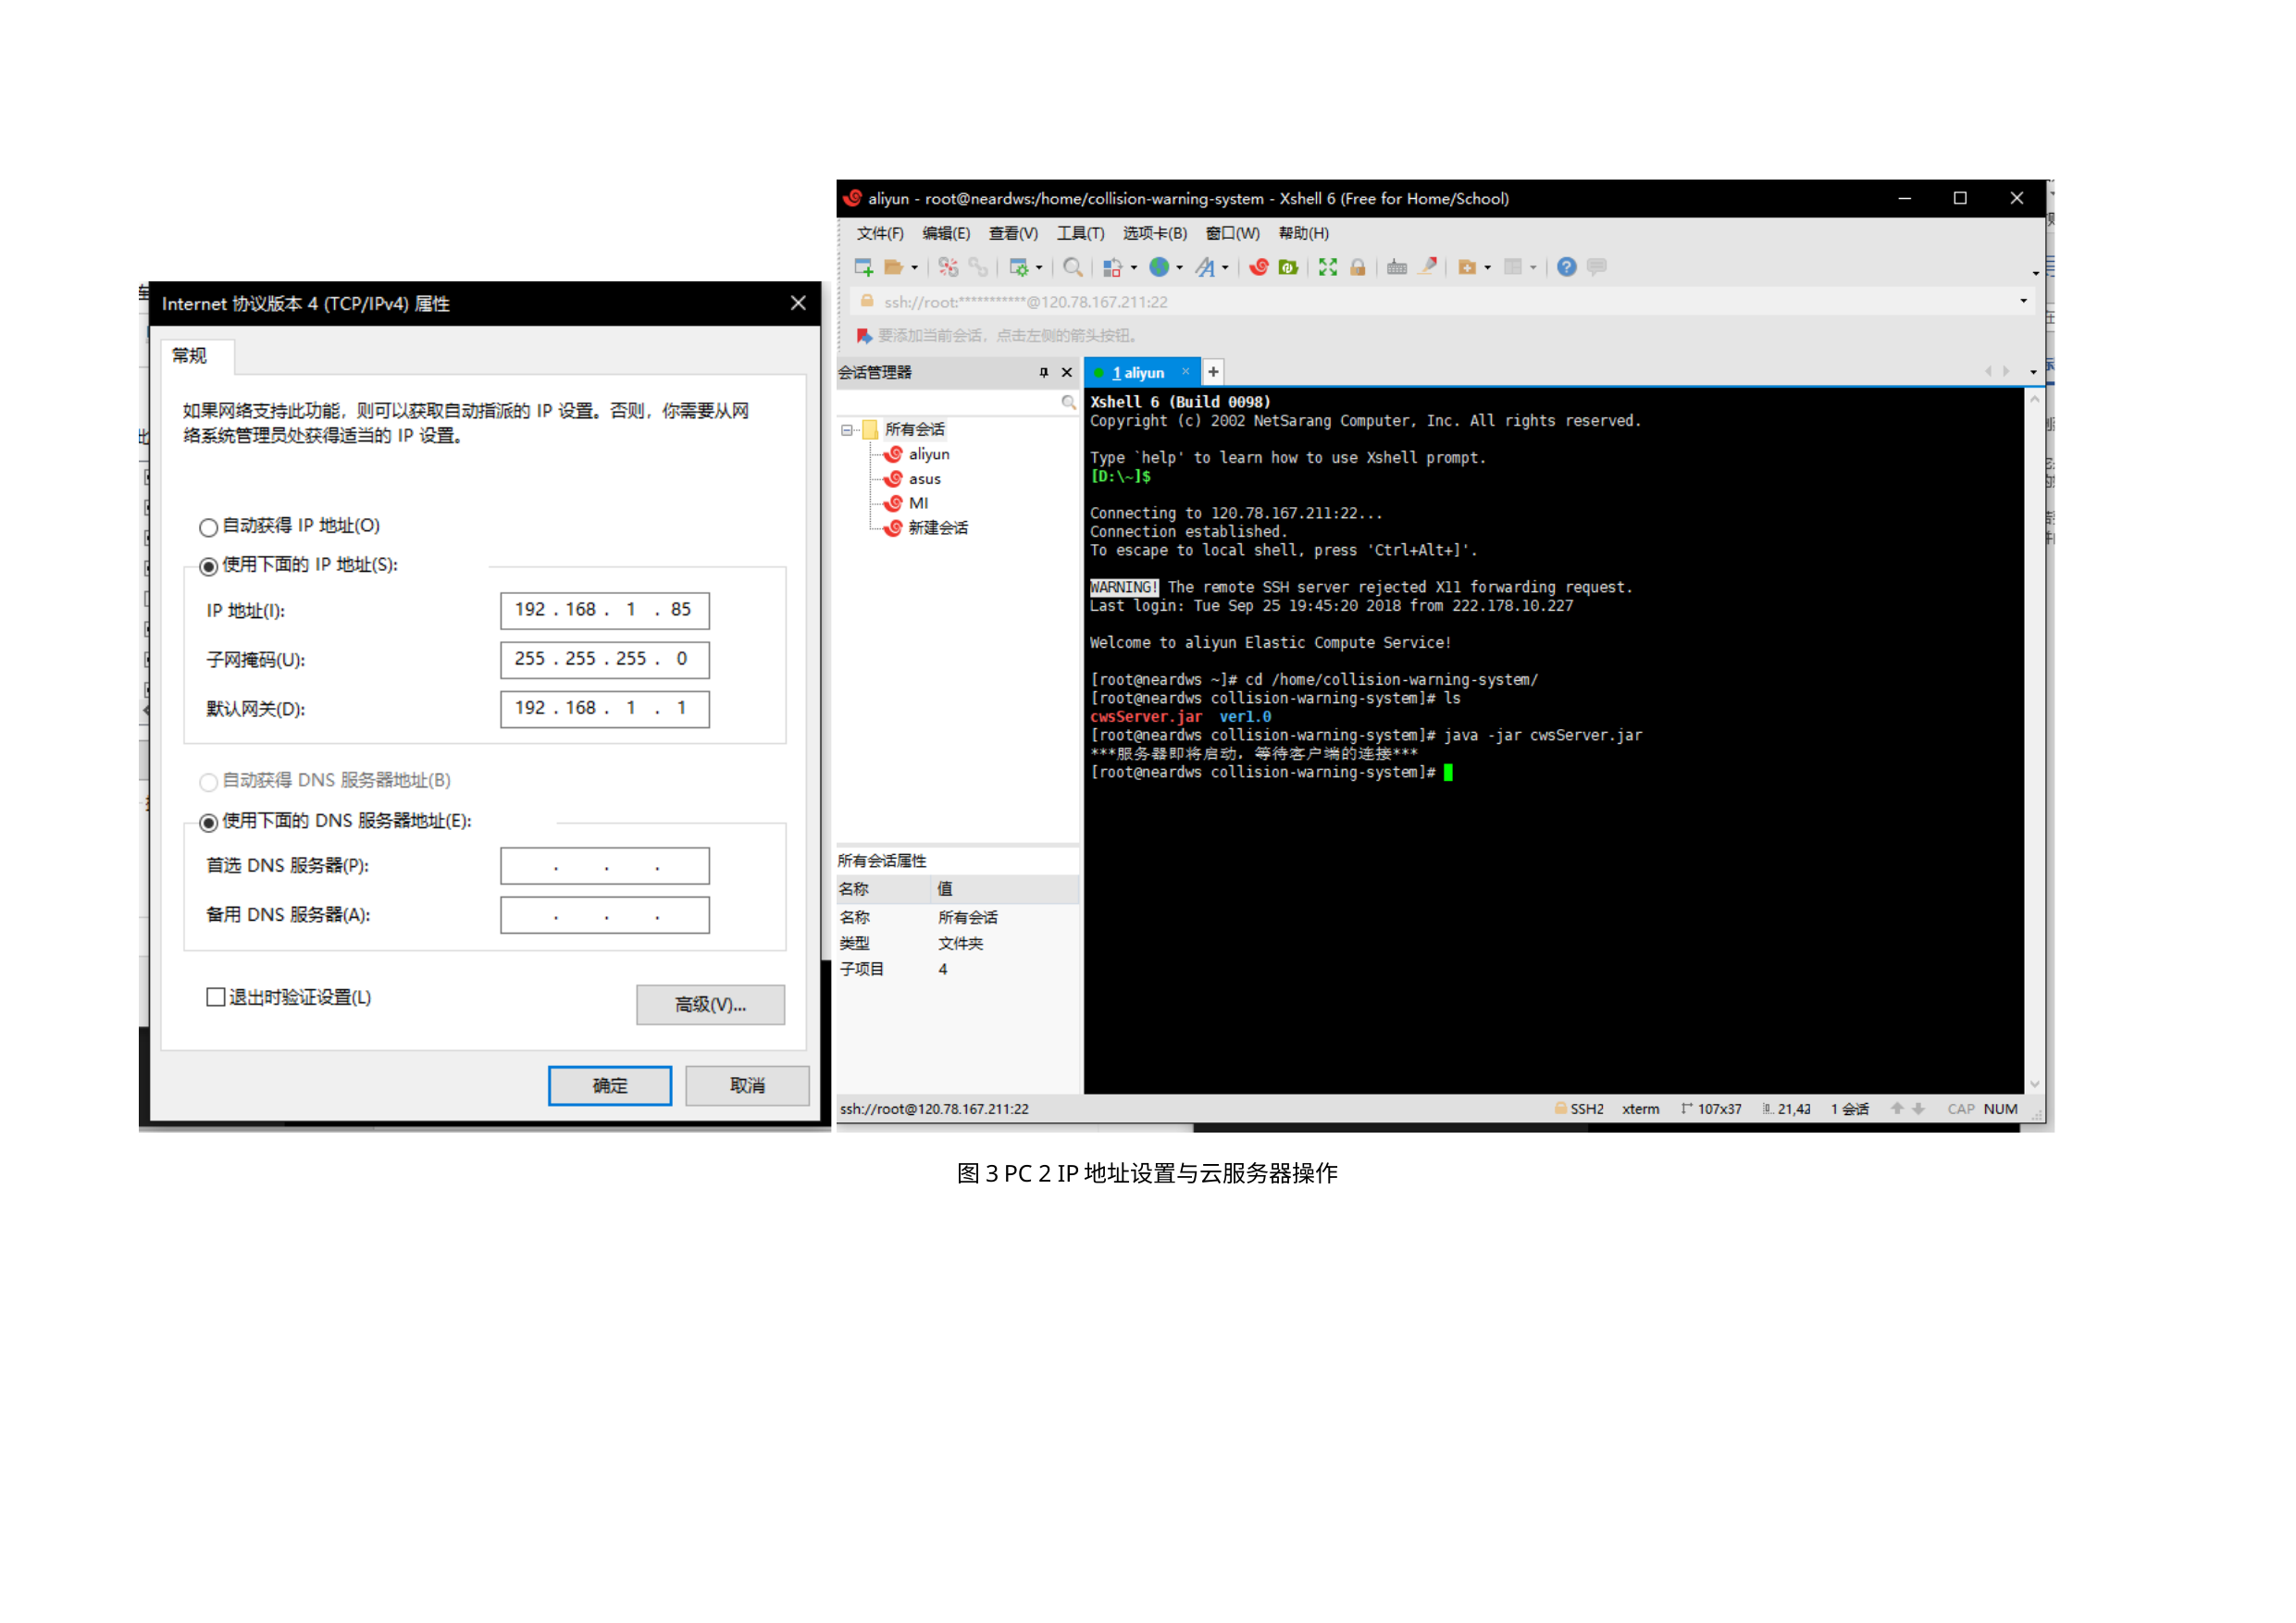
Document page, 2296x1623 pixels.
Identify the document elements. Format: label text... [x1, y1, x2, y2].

text 图 3 PC 2 IP地址设置与云服务器操作 [139, 1142, 2156, 1202]
picture [837, 180, 2055, 1133]
picture [139, 281, 832, 1133]
